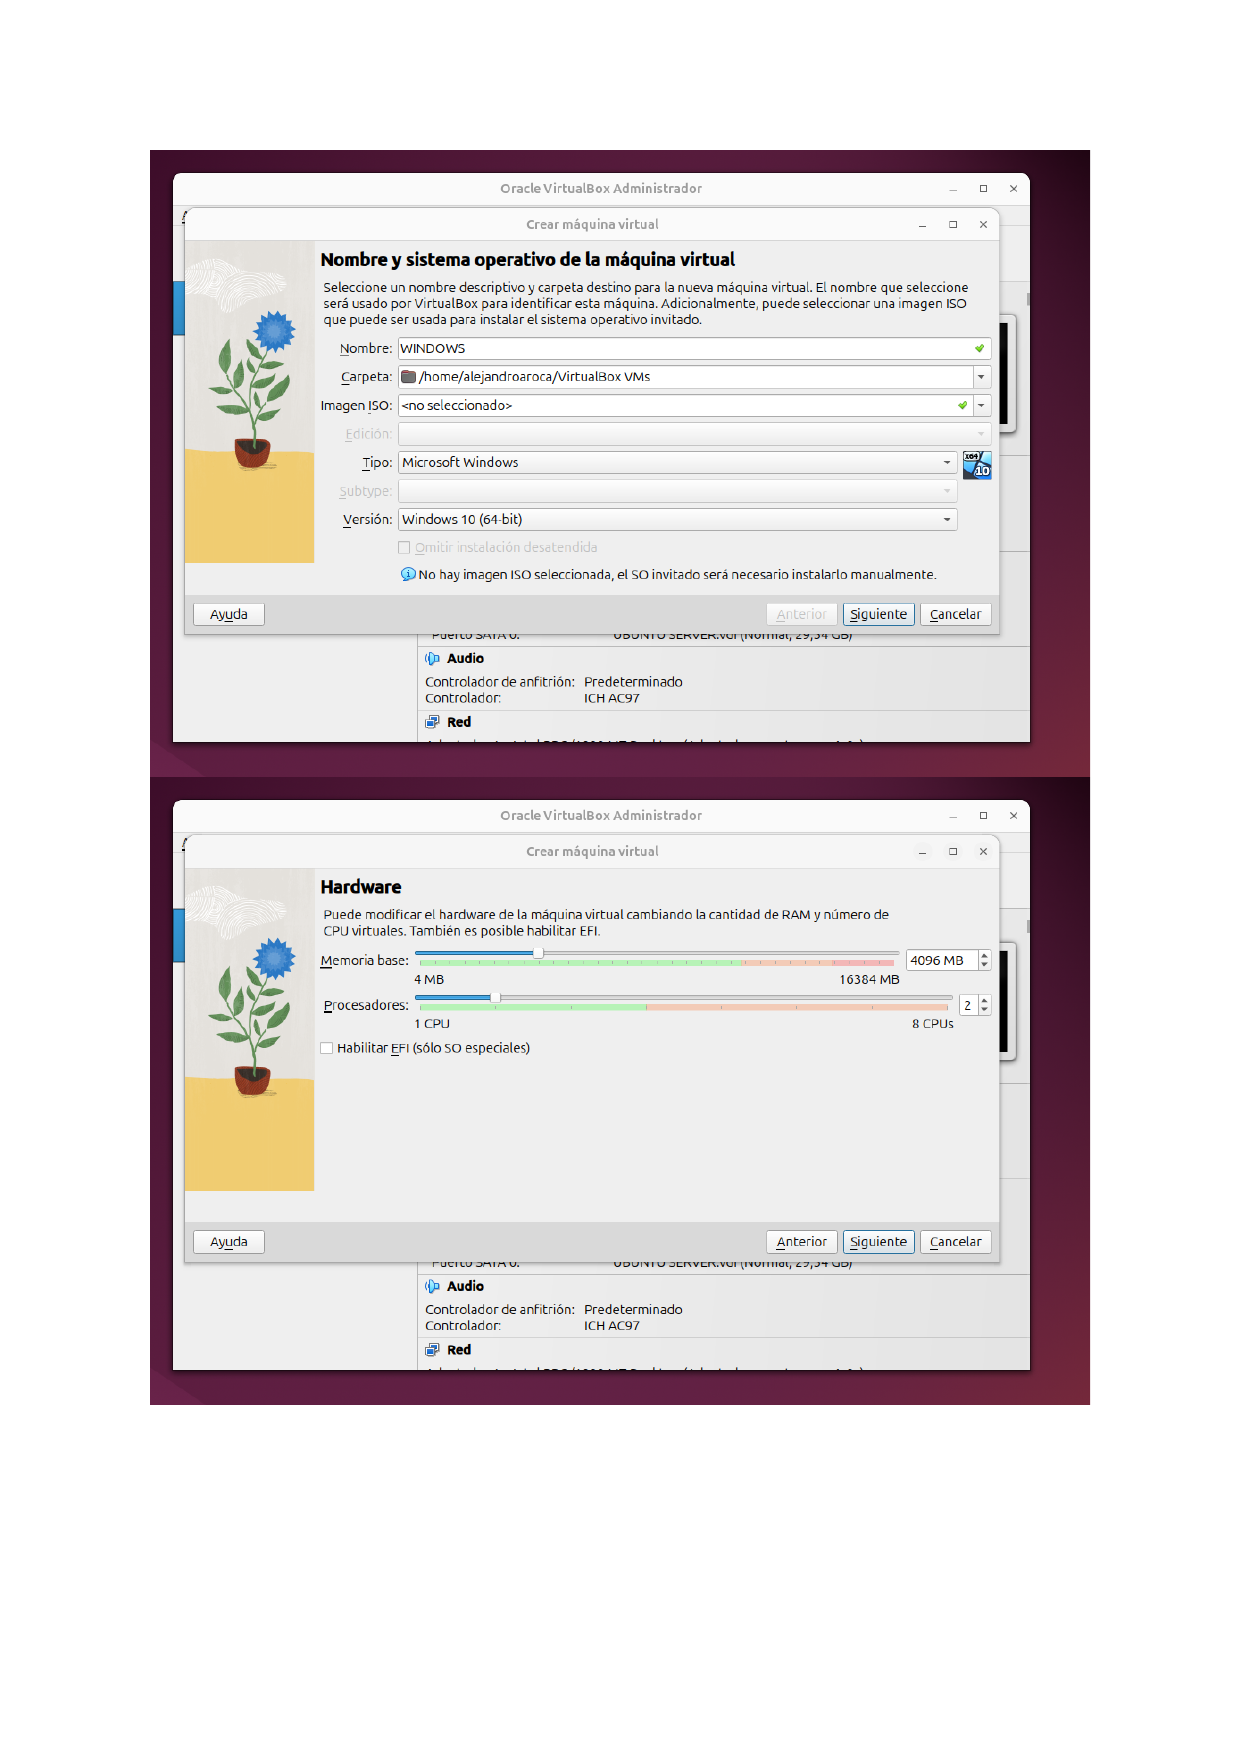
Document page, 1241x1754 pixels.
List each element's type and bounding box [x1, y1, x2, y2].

picture [150, 150, 1091, 1405]
